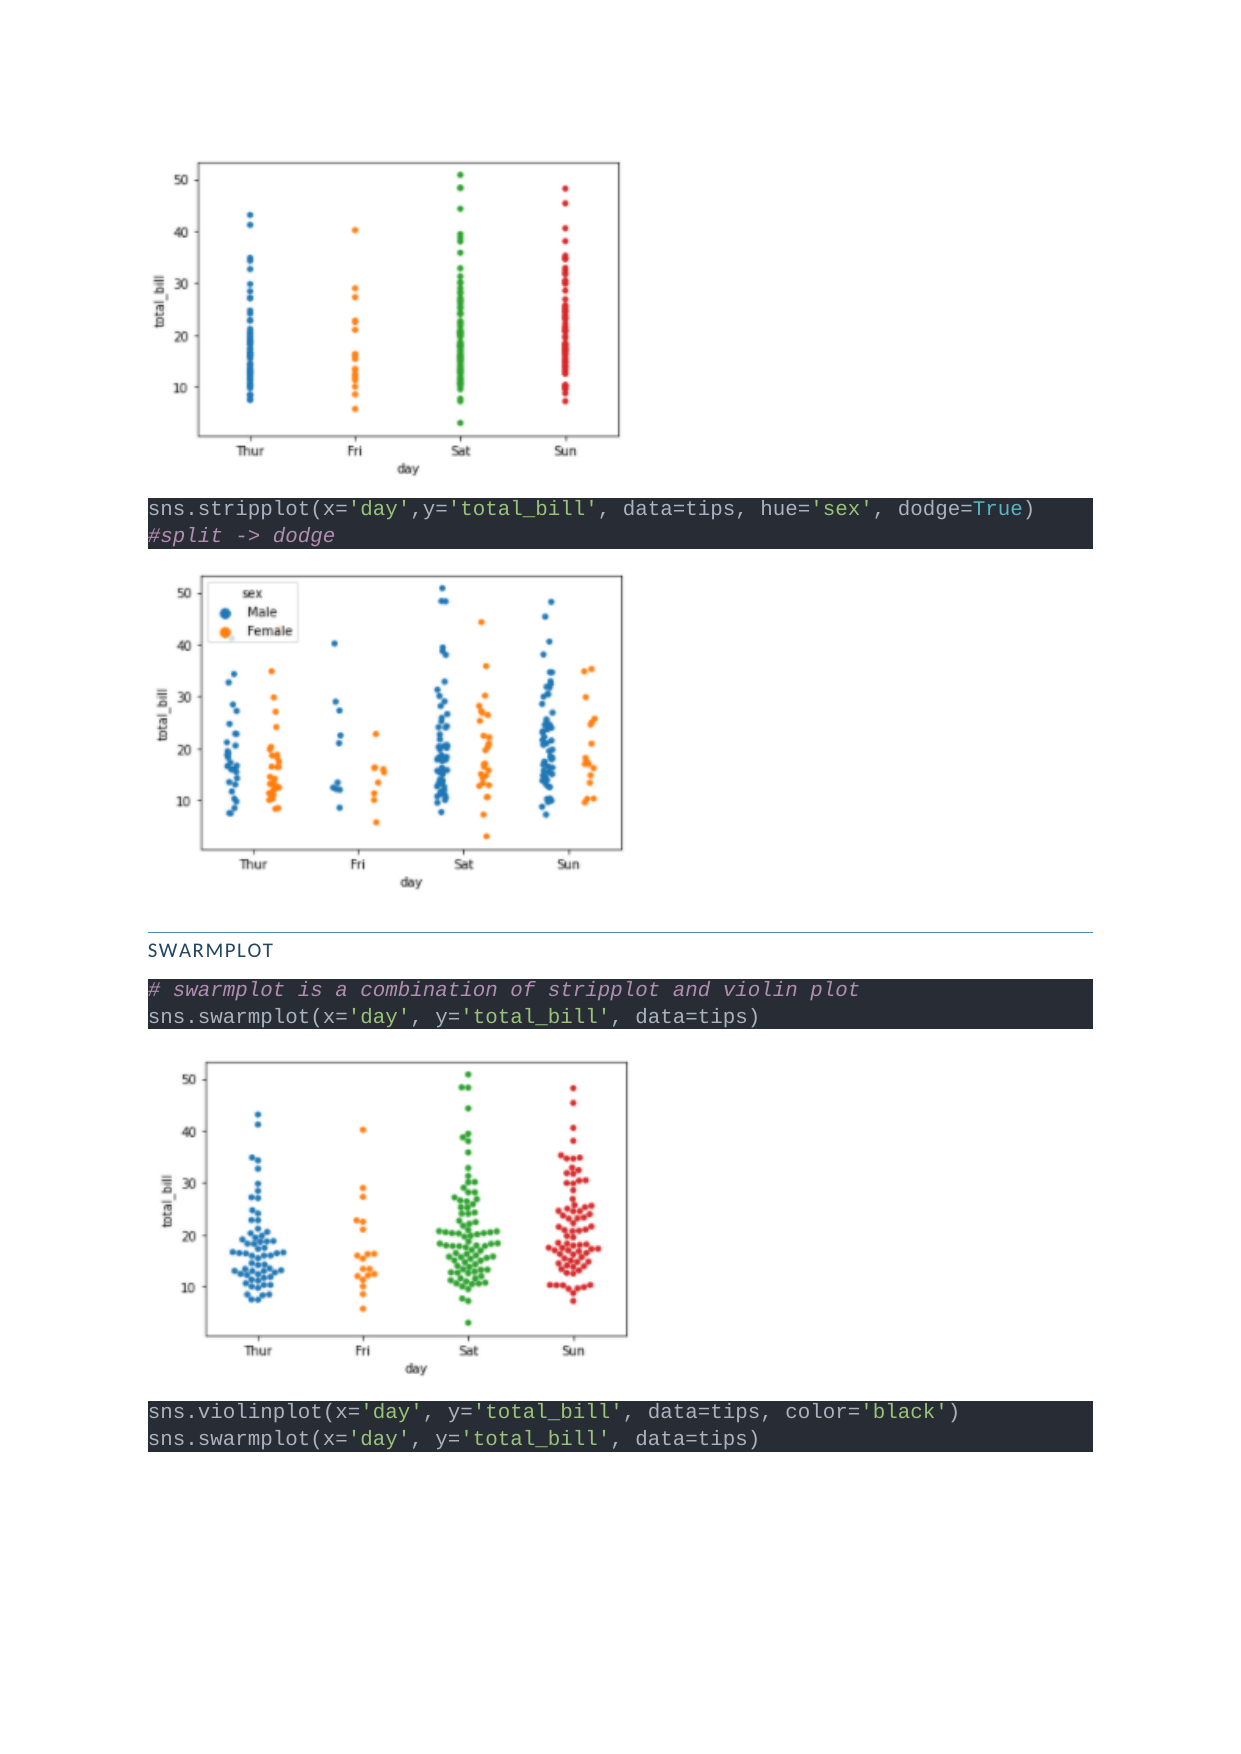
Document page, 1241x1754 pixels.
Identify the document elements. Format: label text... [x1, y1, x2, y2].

picture [147, 147, 637, 482]
picture [147, 1045, 681, 1385]
picture [147, 565, 665, 897]
text sns.stripplot(x='day',y='total_bill', data=tips, hue='sex', dodge=True) #split -> dodge [148, 498, 1093, 549]
text sns.violinplot(x='day', y='total_bill', data=tips, color='black') sns.swarmplot(x='day', y='total_bill', data=tips) [148, 1401, 1093, 1452]
subtitle Swarmplot [148, 933, 1093, 962]
text # swarmplot is a combination of stripplot and violin plot sns.swarmplot(x='day', y='total_bill', data=tips) [148, 979, 1093, 1029]
